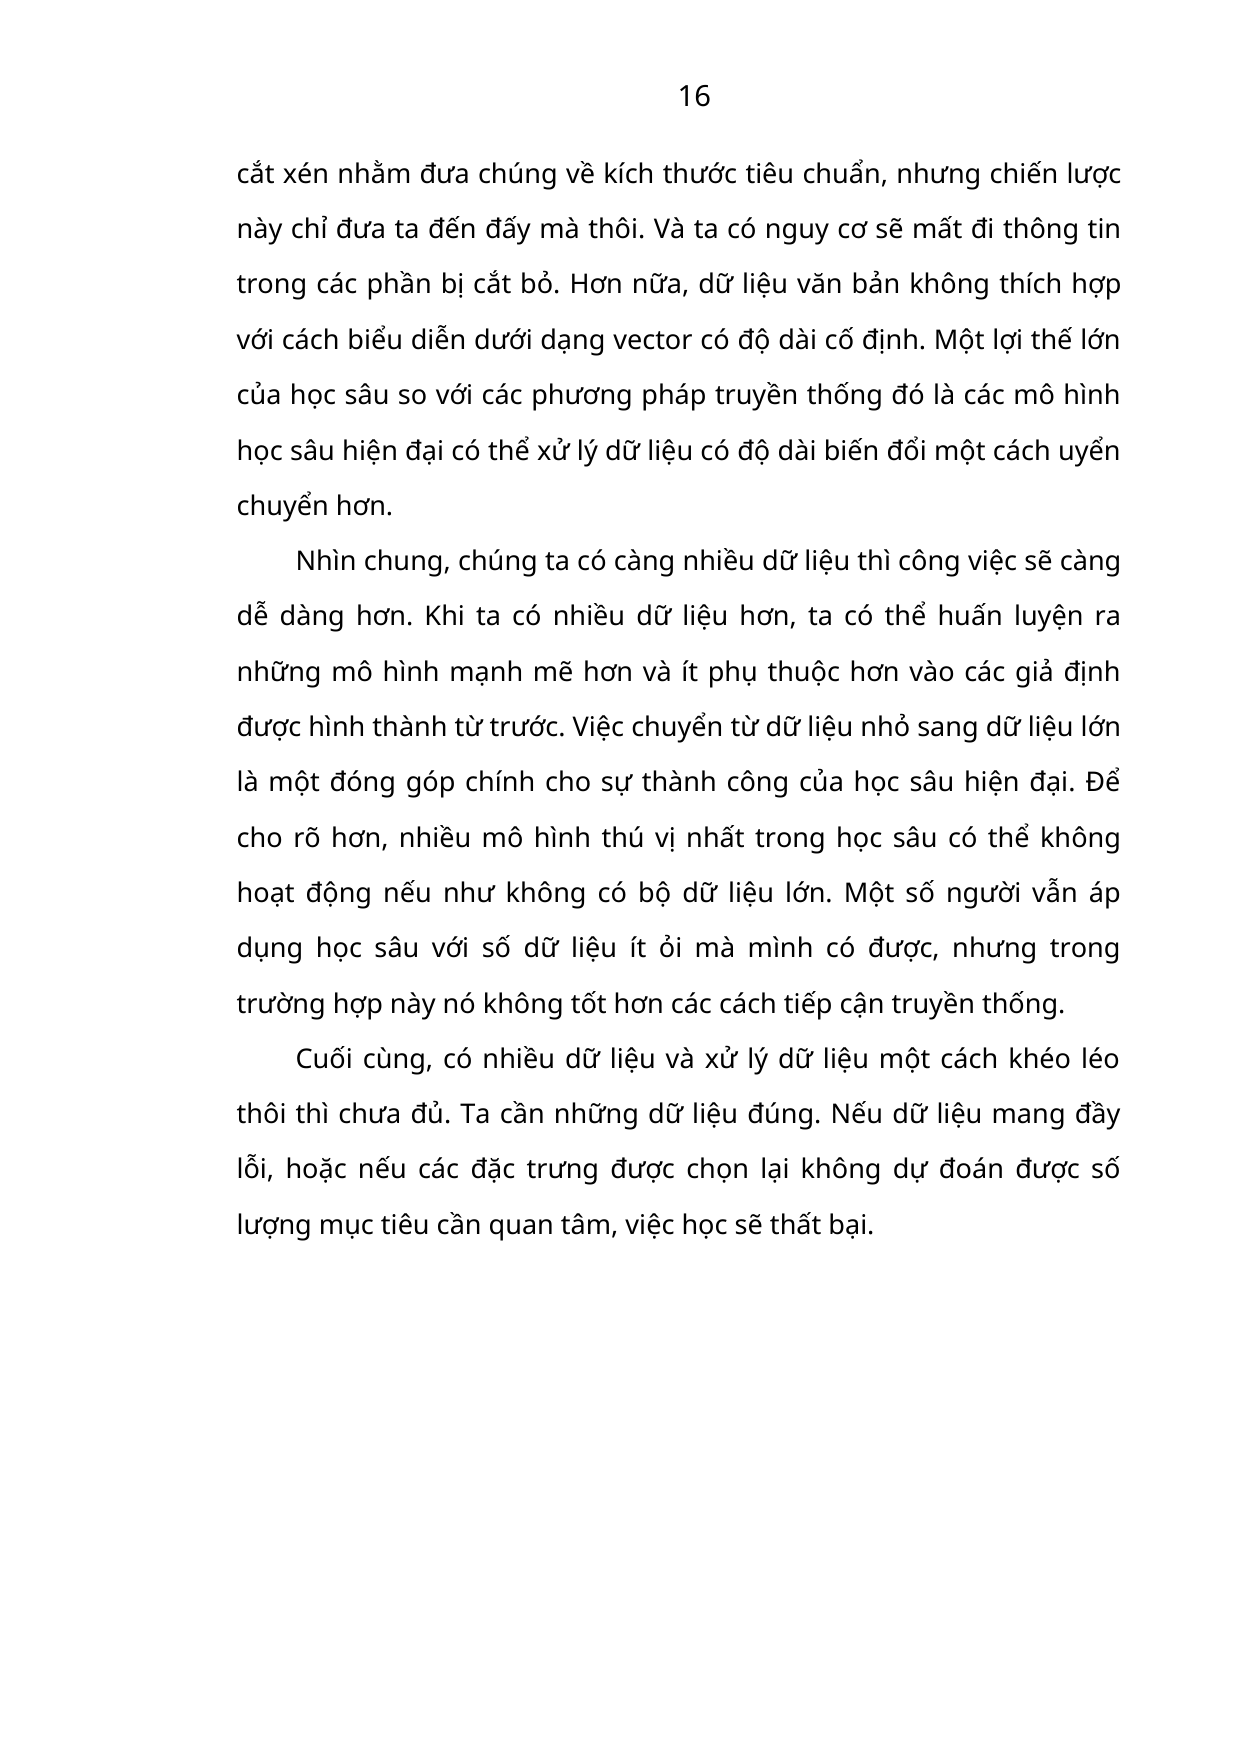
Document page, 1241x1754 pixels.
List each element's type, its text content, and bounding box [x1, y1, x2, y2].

text Cuối cùng, có nhiều dữ liệu và xử lý dữ liệu một cách khéo léo thôi thì chưa đủ. Ta cần những dữ liệu đúng. Nếu dữ liệu mang đầy lỗi, hoặc nếu các đặc trưng được chọn lại không dự đoán được số lượng mục tiêu cần quan tâm, việc học sẽ thất bại. [236, 1039, 1122, 1242]
text Nhìn chung, chúng ta có càng nhiều dữ liệu thì công việc sẽ càng dễ dàng hơn. Khi ta có nhiều dữ liệu hơn, ta có thể huấn luyện ra những mô hình mạnh mẽ hơn và ít phụ thuộc hơn vào các giả định được hình thành từ trước. Việc chuyển từ dữ liệu nhỏ sang dữ liệu lớn là một đóng góp chính cho sự thành công của học sâu hiện đại. Để cho rõ hơn, nhiều mô hình thú vị nhất trong học sâu có thể không hoạt động nếu như không có bộ dữ liệu lớn. Một số người vẫn áp dụng học sâu với số dữ liệu ít ỏi mà mình có được, nhưng trong trường hợp này nó không tốt hơn các cách tiếp cận truyền thống. [236, 542, 1122, 1021]
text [236, 154, 1122, 523]
